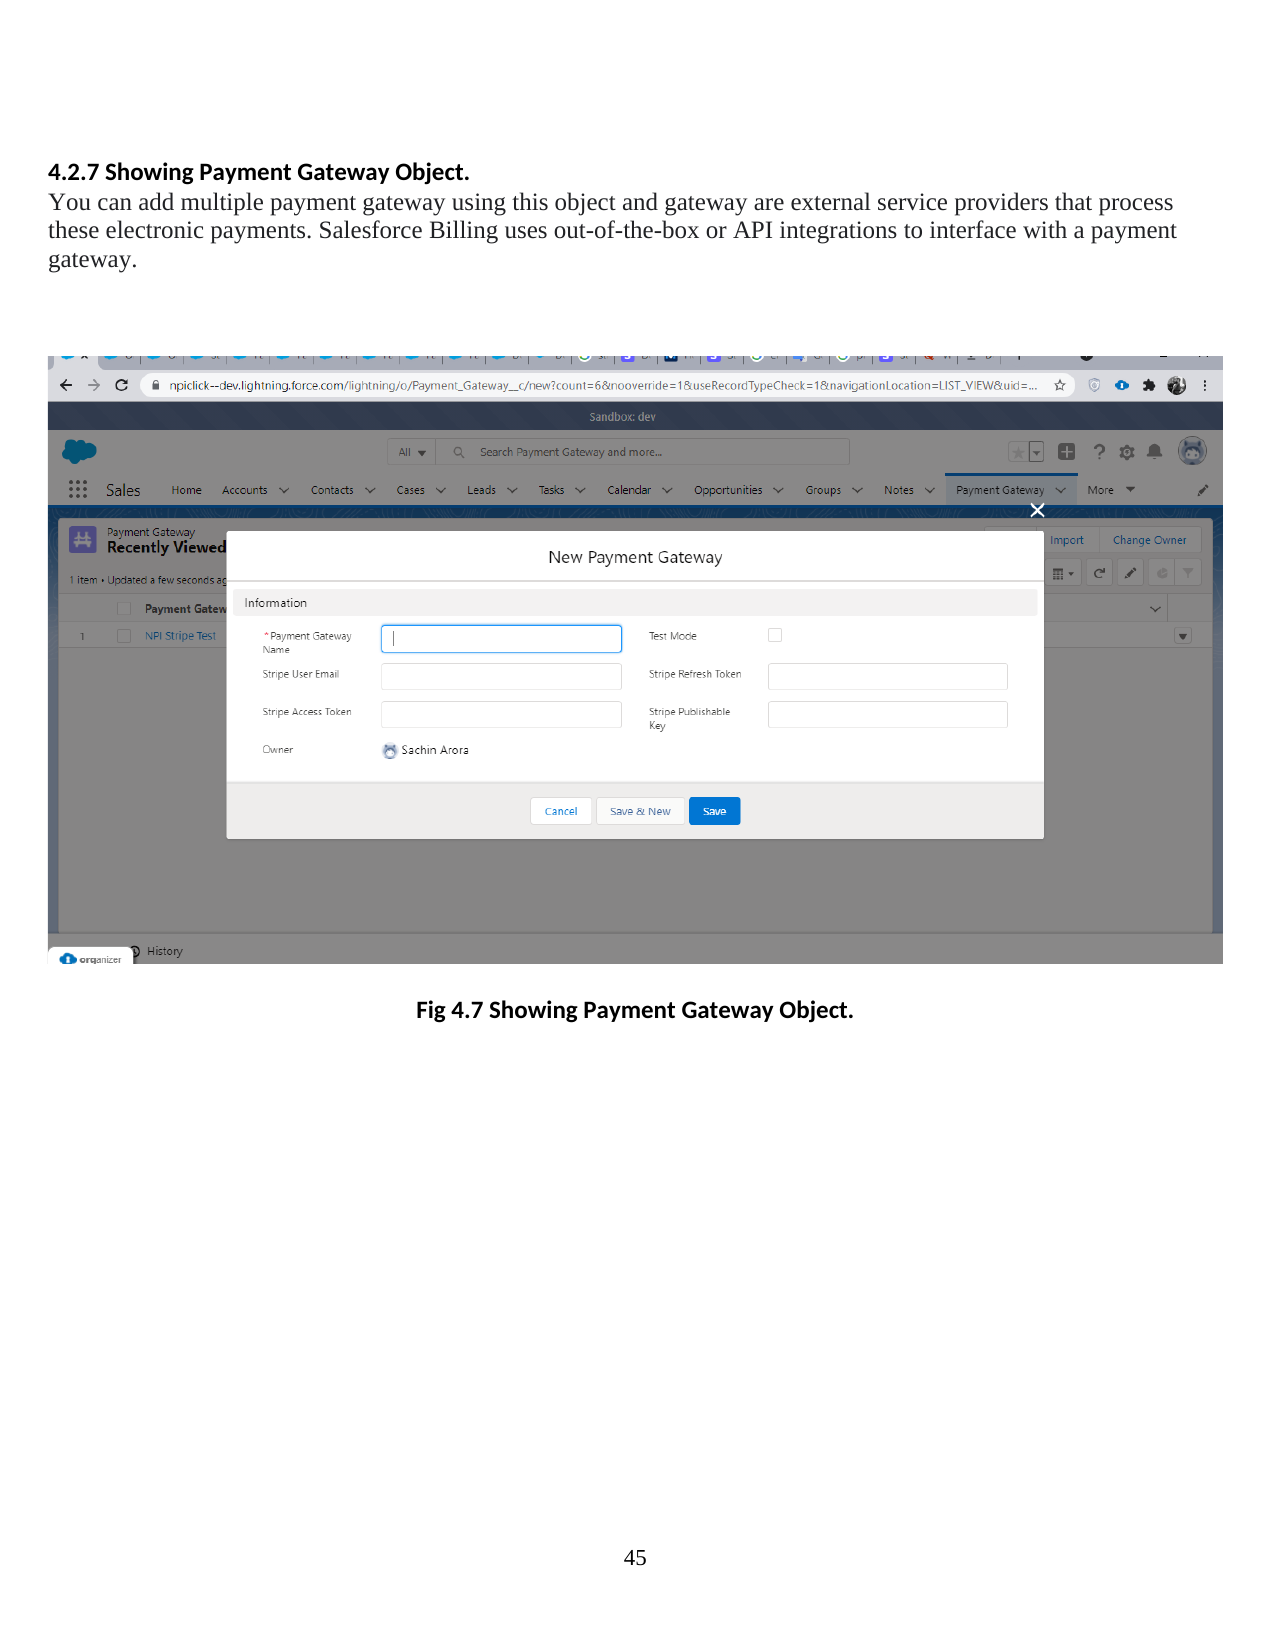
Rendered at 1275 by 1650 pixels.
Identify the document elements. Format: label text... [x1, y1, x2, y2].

text 4.2.7 Showing Payment Gateway Object. You can add multiple payment gateway using this object and gateway are external service providers that process these electronic payments. Salesforce Billing uses out-of-the-box or API integrations to interface with a payment gateway. [48, 156, 1223, 273]
text Fig 4.7 Showing Payment Gateway Object. [48, 994, 1223, 1025]
picture [47, 356, 1223, 964]
